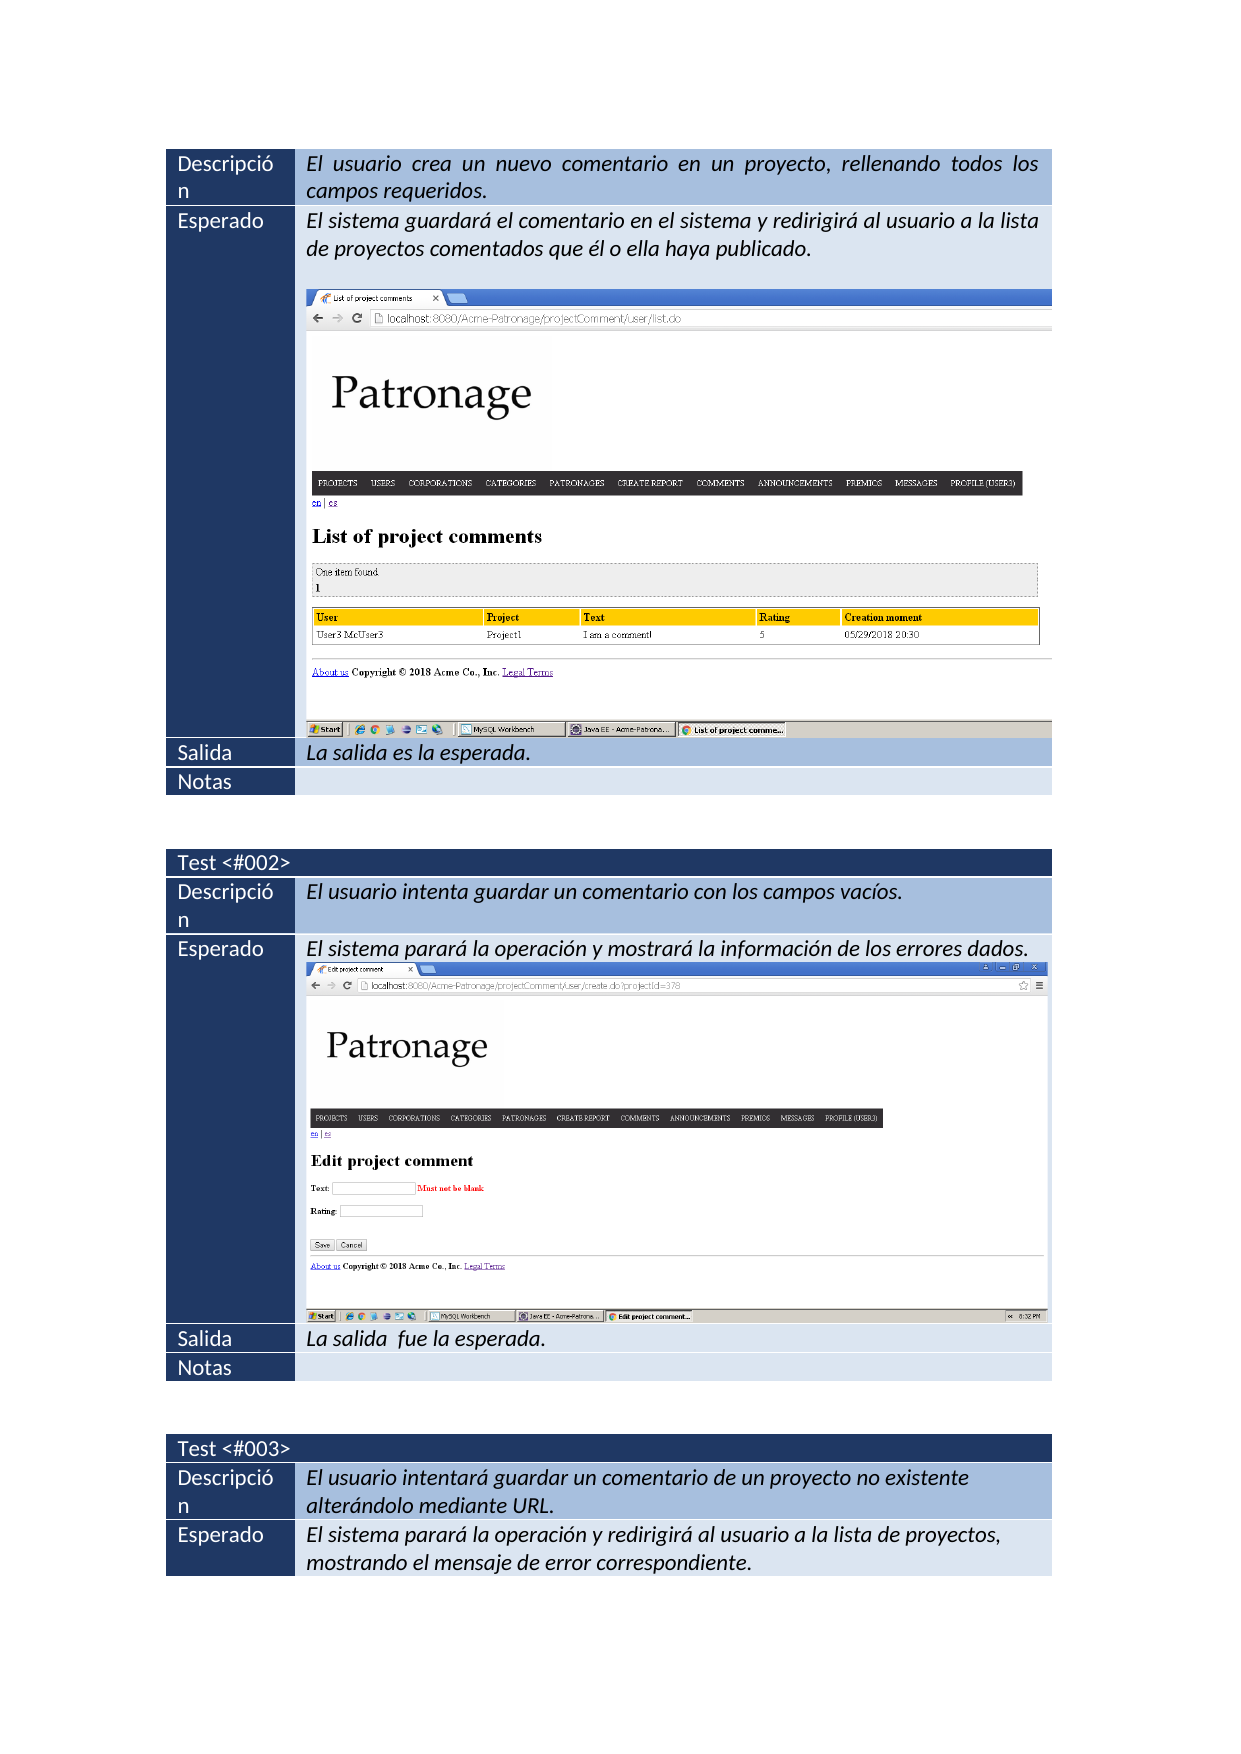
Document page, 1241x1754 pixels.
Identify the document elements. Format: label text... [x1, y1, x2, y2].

table_cell El sistema parará la operación y redirigirá al usuario a la lista de proyectos, mostrando el mensaje de error correspondiente. [295, 1520, 1052, 1576]
table_header Test <#002> [166, 849, 1052, 876]
table_cell Esperado [166, 206, 295, 737]
table_cell El usuario intenta guardar un comentario con los campos vacíos. [295, 878, 1052, 933]
table_cell Esperado [166, 935, 295, 1323]
table_cell Notas [166, 1353, 295, 1381]
table_cell [295, 768, 1052, 795]
table_cell Descripción [166, 878, 295, 933]
table_cell Salida [166, 1324, 295, 1352]
table_cell [295, 1353, 1052, 1381]
table_cell El sistema guardará el comentario en el sistema y redirigirá al usuario a la lista de proyectos comentados que él o ella haya publicado. [295, 206, 1052, 737]
picture [306, 962, 1048, 1323]
table_cell El usuario intentará guardar un comentario de un proyecto no existente alterándolo mediante URL. [295, 1463, 1052, 1519]
picture [306, 289, 1052, 738]
table_cell El usuario crea un nuevo comentario en un proyecto, rellenando todos los campos requeridos. [295, 149, 1052, 205]
table_header Test <#003> [166, 1434, 1052, 1462]
table_cell La salida es la esperada. [295, 738, 1052, 766]
table_cell Esperado [166, 1520, 295, 1576]
table_cell Descripción [166, 1463, 295, 1519]
table_cell Descripción [166, 149, 295, 205]
table_cell La salida fue la esperada. [295, 1324, 1052, 1352]
table_cell Salida [166, 738, 295, 766]
table_cell Notas [166, 768, 295, 795]
table_cell El sistema parará la operación y mostrará la información de los errores dados. [295, 935, 1052, 1323]
